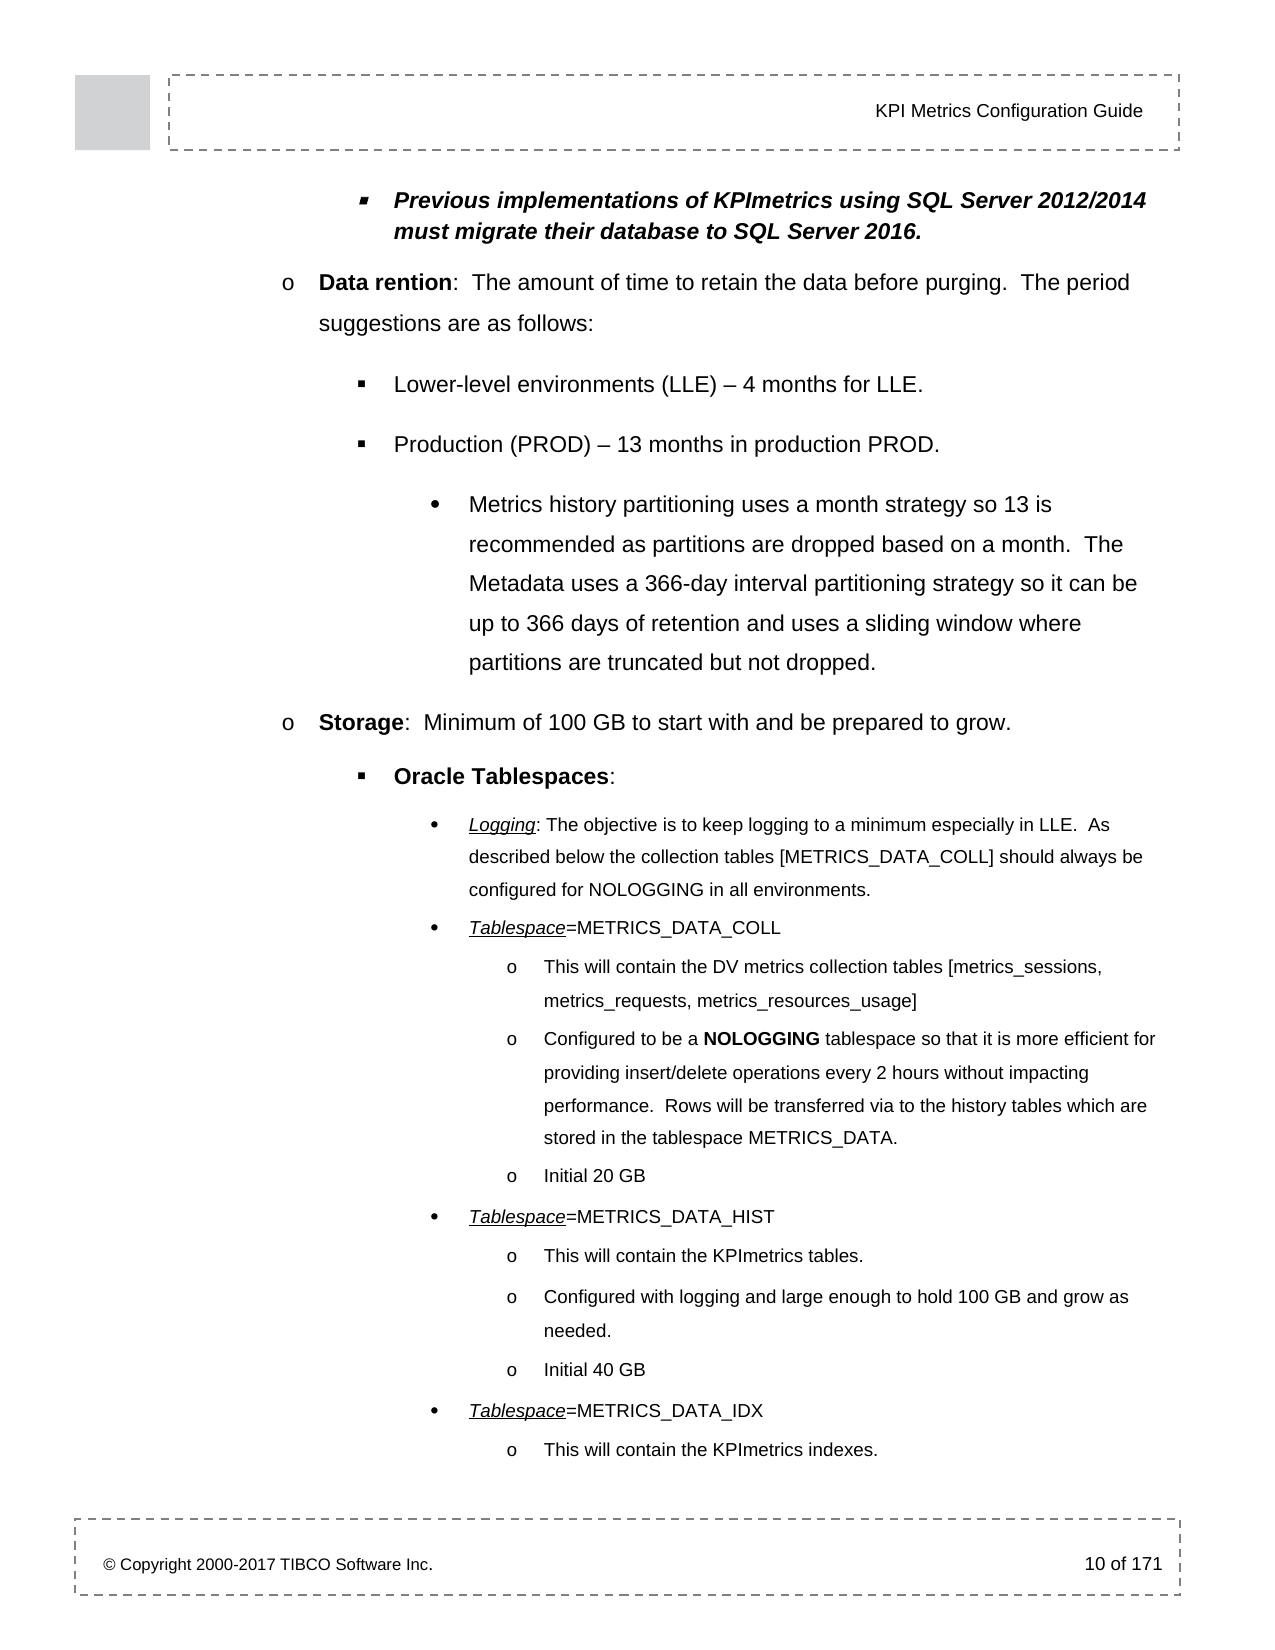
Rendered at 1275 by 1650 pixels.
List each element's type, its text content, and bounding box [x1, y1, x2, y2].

list This will contain the KPImetrics indexes. [506, 1438, 1161, 1462]
list Initial 40 GB [506, 1359, 1161, 1382]
list Tablespace=METRICS_DATA_IDX [431, 1400, 1161, 1421]
list Logging: The objective is to keep logging to a minimum especially in LLE. As described below the collection tables [METRICS_DATA_COLL] should always be configured for NOLOGGING in all environments. [431, 814, 1161, 900]
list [506, 1286, 1161, 1342]
list Metrics history partitioning uses a month strategy so 13 is recommended as partitions are dropped based on a month. The Metadata uses a 366-day interval partitioning strategy so it can be up to 366 days of retention and uses a sliding window where partitions are truncated but not dropped. [431, 491, 1161, 675]
list Oracle Tablespaces: [356, 763, 1162, 789]
list Initial 20 GB [506, 1165, 1161, 1188]
list Storage: Minimum of 100 GB to start with and be prepared to grow. [281, 709, 1162, 738]
list Previous implementations of KPImetrics using SQL Server 2012/2014 must migrate their database to SQL Server 2016. [356, 187, 1162, 244]
list Data rention: The amount of time to retain the data before purging. The period suggestions are as follows: [281, 269, 1161, 337]
list Production (PROD) – 13 months in production PROD. [356, 431, 1161, 457]
list This will contain the KPImetrics tables. [506, 1245, 1161, 1268]
list Tablespace=METRICS_DATA_HIST [431, 1206, 1161, 1228]
list This will contain the DV metrics collection tables [metrics_sessions, metrics_requests, metrics_resources_usage] [506, 956, 1161, 1011]
list Tablespace=METRICS_DATA_COLL [431, 917, 1161, 939]
list Lower-level environments (LLE) – 4 months for LLE. [356, 371, 1161, 397]
list Configured to be a NOLOGGING tablespace so that it is more efficient for providing insert/delete operations every 2 hours without impacting performance. Rows will be transferred via to the history tables which are stored in the tablespace METRICS_DATA. [506, 1028, 1161, 1148]
